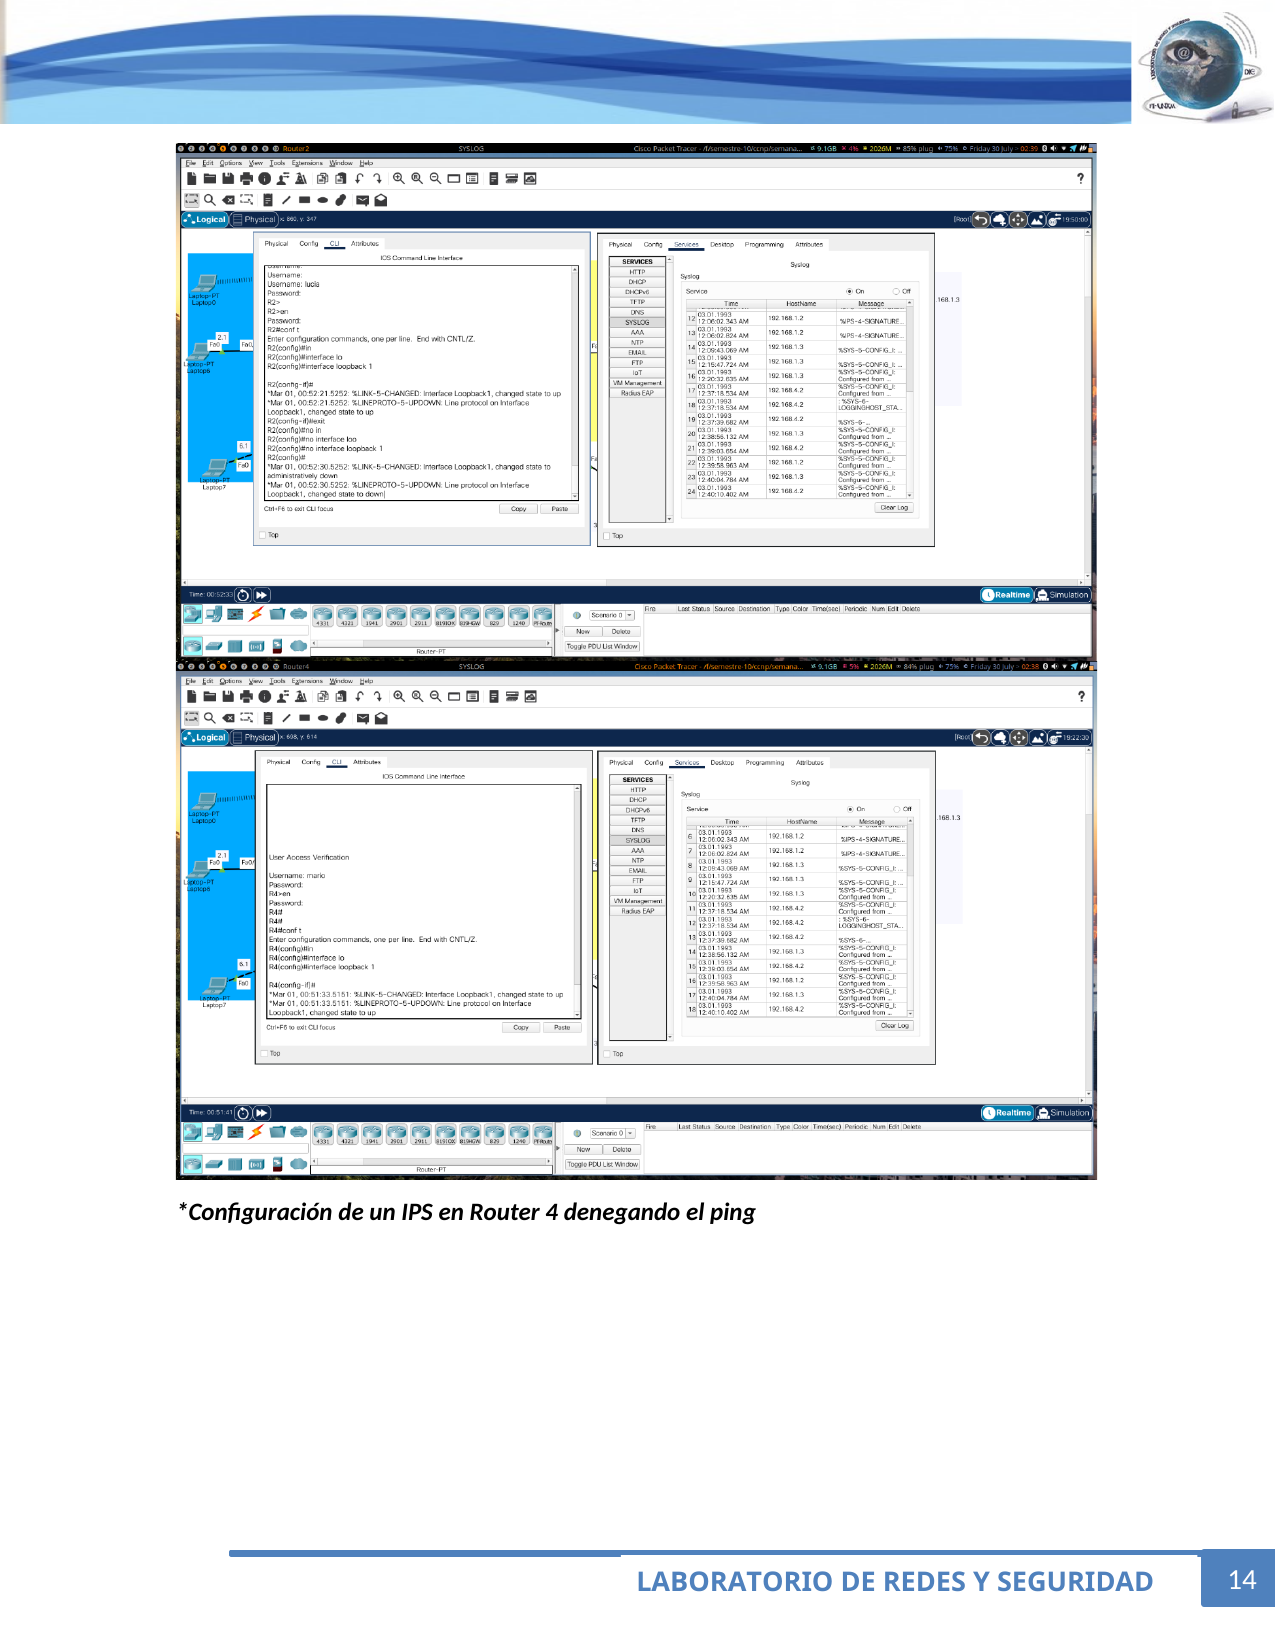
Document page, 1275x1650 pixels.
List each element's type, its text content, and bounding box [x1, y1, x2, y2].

picture [0, 0, 1275, 124]
text *Configuración de un IPS en Router 4 denegando el ping [176, 1197, 1098, 1227]
picture [175, 143, 1098, 1180]
